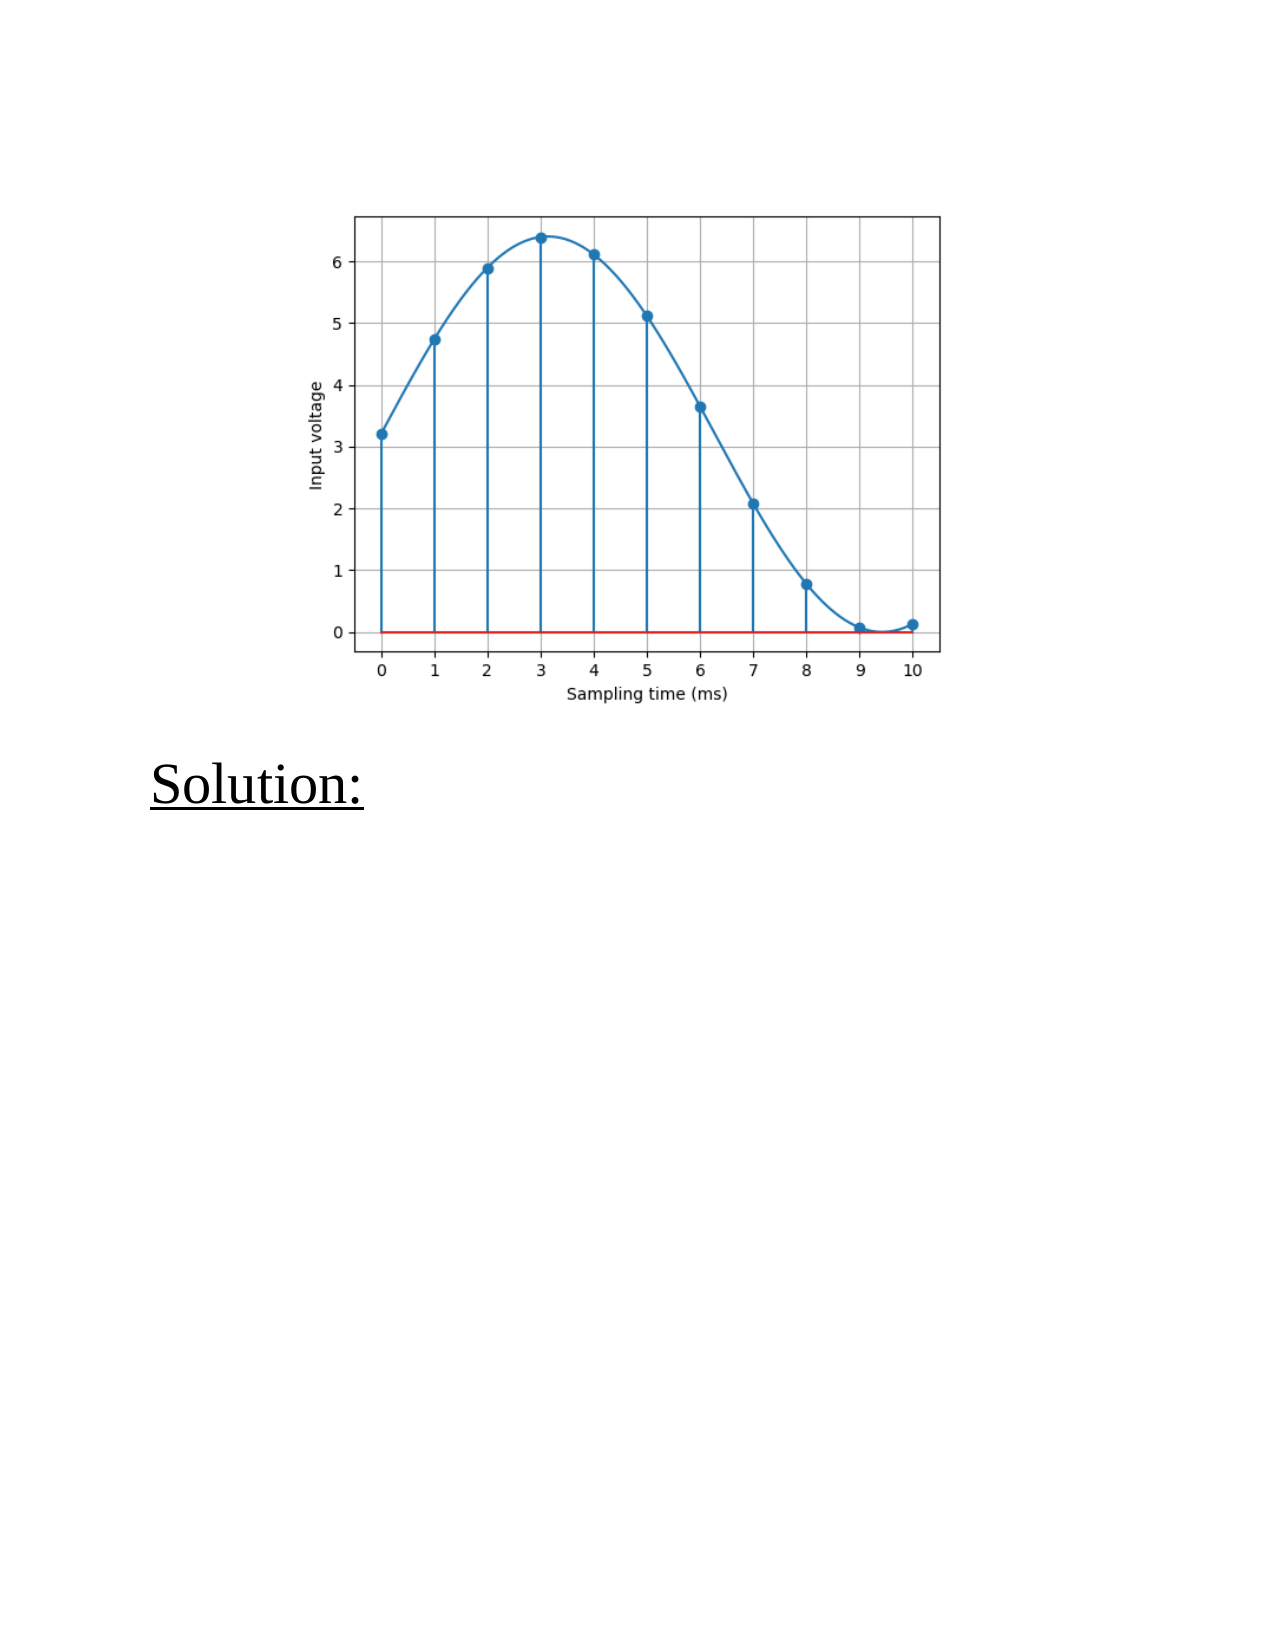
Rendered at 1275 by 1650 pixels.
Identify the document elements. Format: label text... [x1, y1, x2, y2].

text Solution: [150, 749, 1125, 816]
picture [261, 150, 1014, 714]
